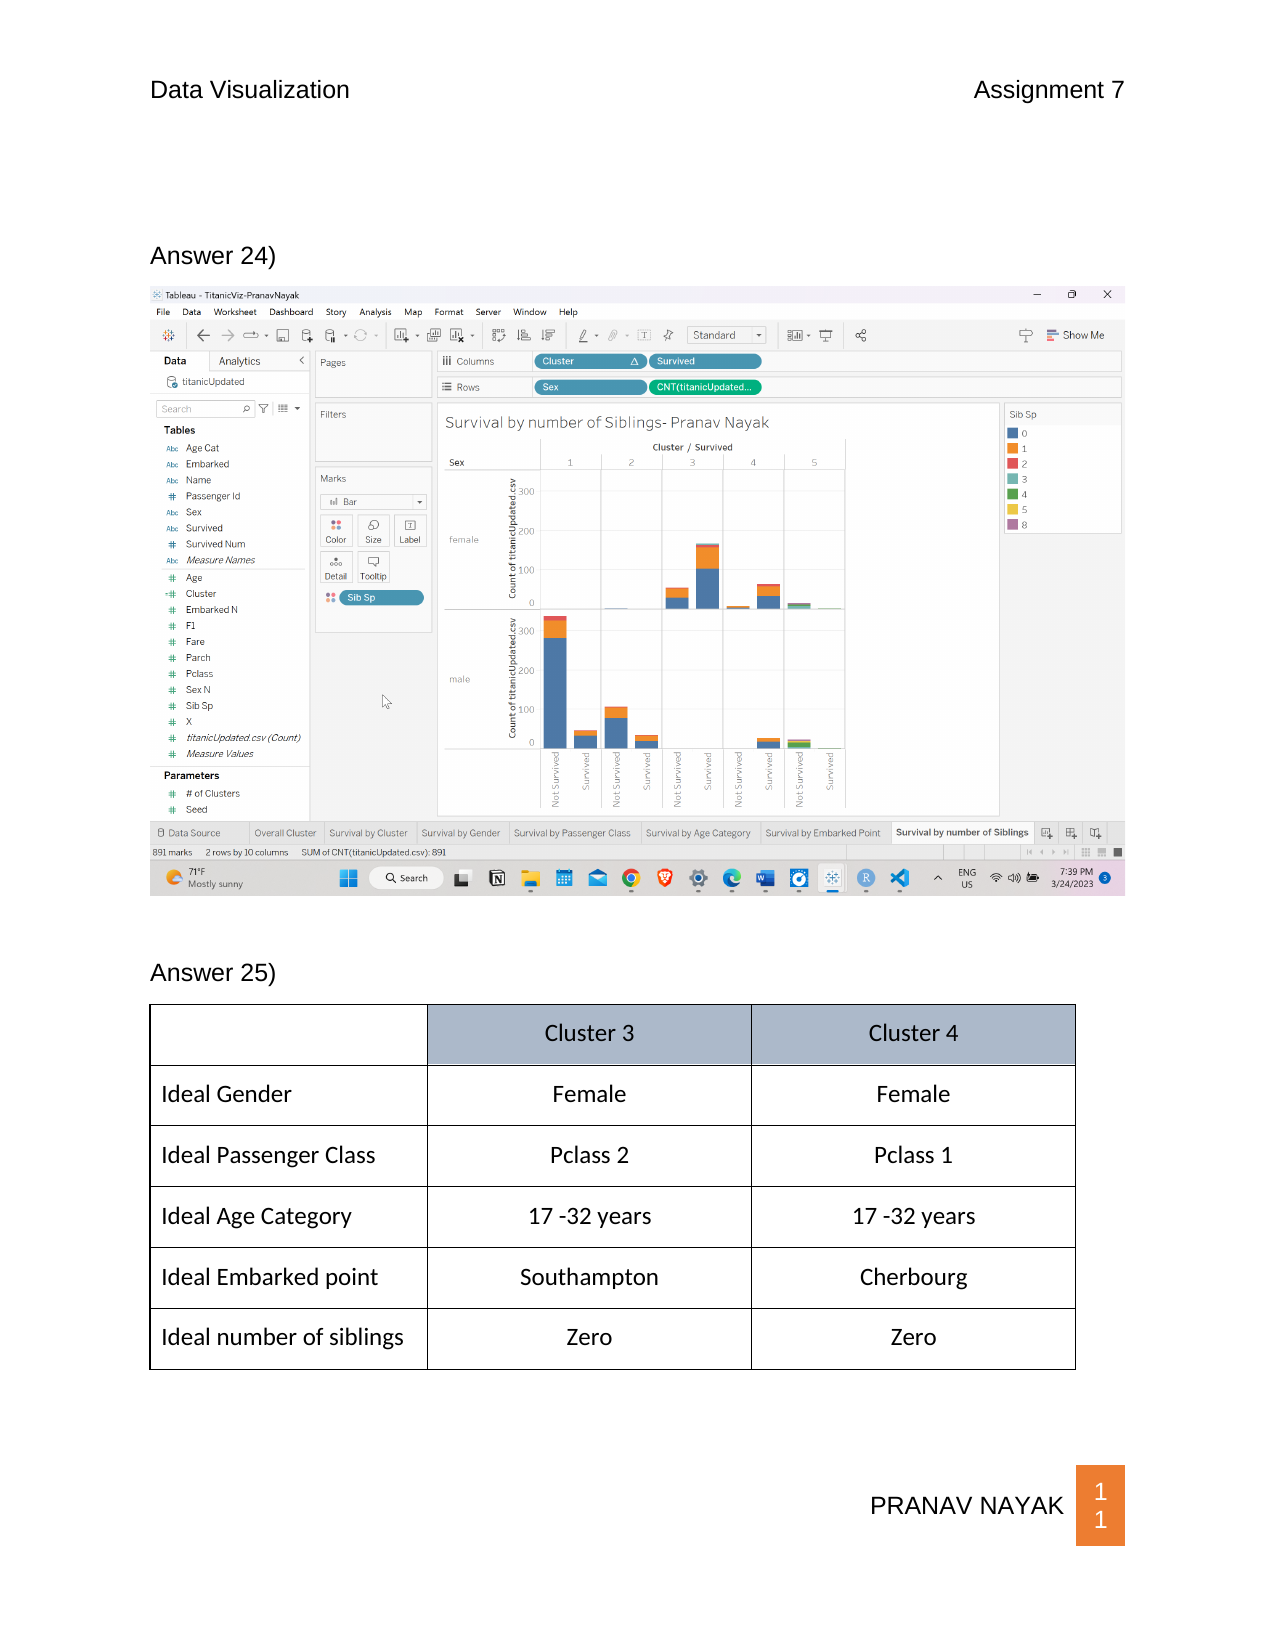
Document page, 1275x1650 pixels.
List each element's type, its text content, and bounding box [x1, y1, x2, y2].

table_cell Female [752, 1066, 1075, 1125]
text Answer 25) [150, 958, 1125, 987]
table_cell Ideal number of siblings [151, 1309, 427, 1369]
table_header Cluster 4 [752, 1005, 1075, 1064]
table_cell 17 -32 years [752, 1187, 1075, 1247]
table_cell Ideal Passenger Class [151, 1126, 427, 1186]
text Answer 24) [150, 241, 1125, 270]
table_cell Pclass 1 [752, 1126, 1075, 1186]
table_cell 17 -32 years [428, 1187, 751, 1247]
table_cell Ideal Gender [151, 1066, 427, 1125]
table_cell Zero [752, 1309, 1075, 1369]
table_cell Pclass 2 [428, 1126, 751, 1186]
table_header Cluster 3 [428, 1005, 751, 1064]
table_cell Zero [428, 1309, 751, 1369]
table_cell Female [428, 1066, 751, 1125]
table_cell Ideal Age Category [151, 1187, 427, 1247]
table_cell Cherbourg [752, 1248, 1075, 1308]
table_cell Southampton [428, 1248, 751, 1308]
picture [150, 286, 1125, 896]
table_cell Ideal Embarked point [151, 1248, 427, 1308]
table_header [151, 1005, 427, 1064]
